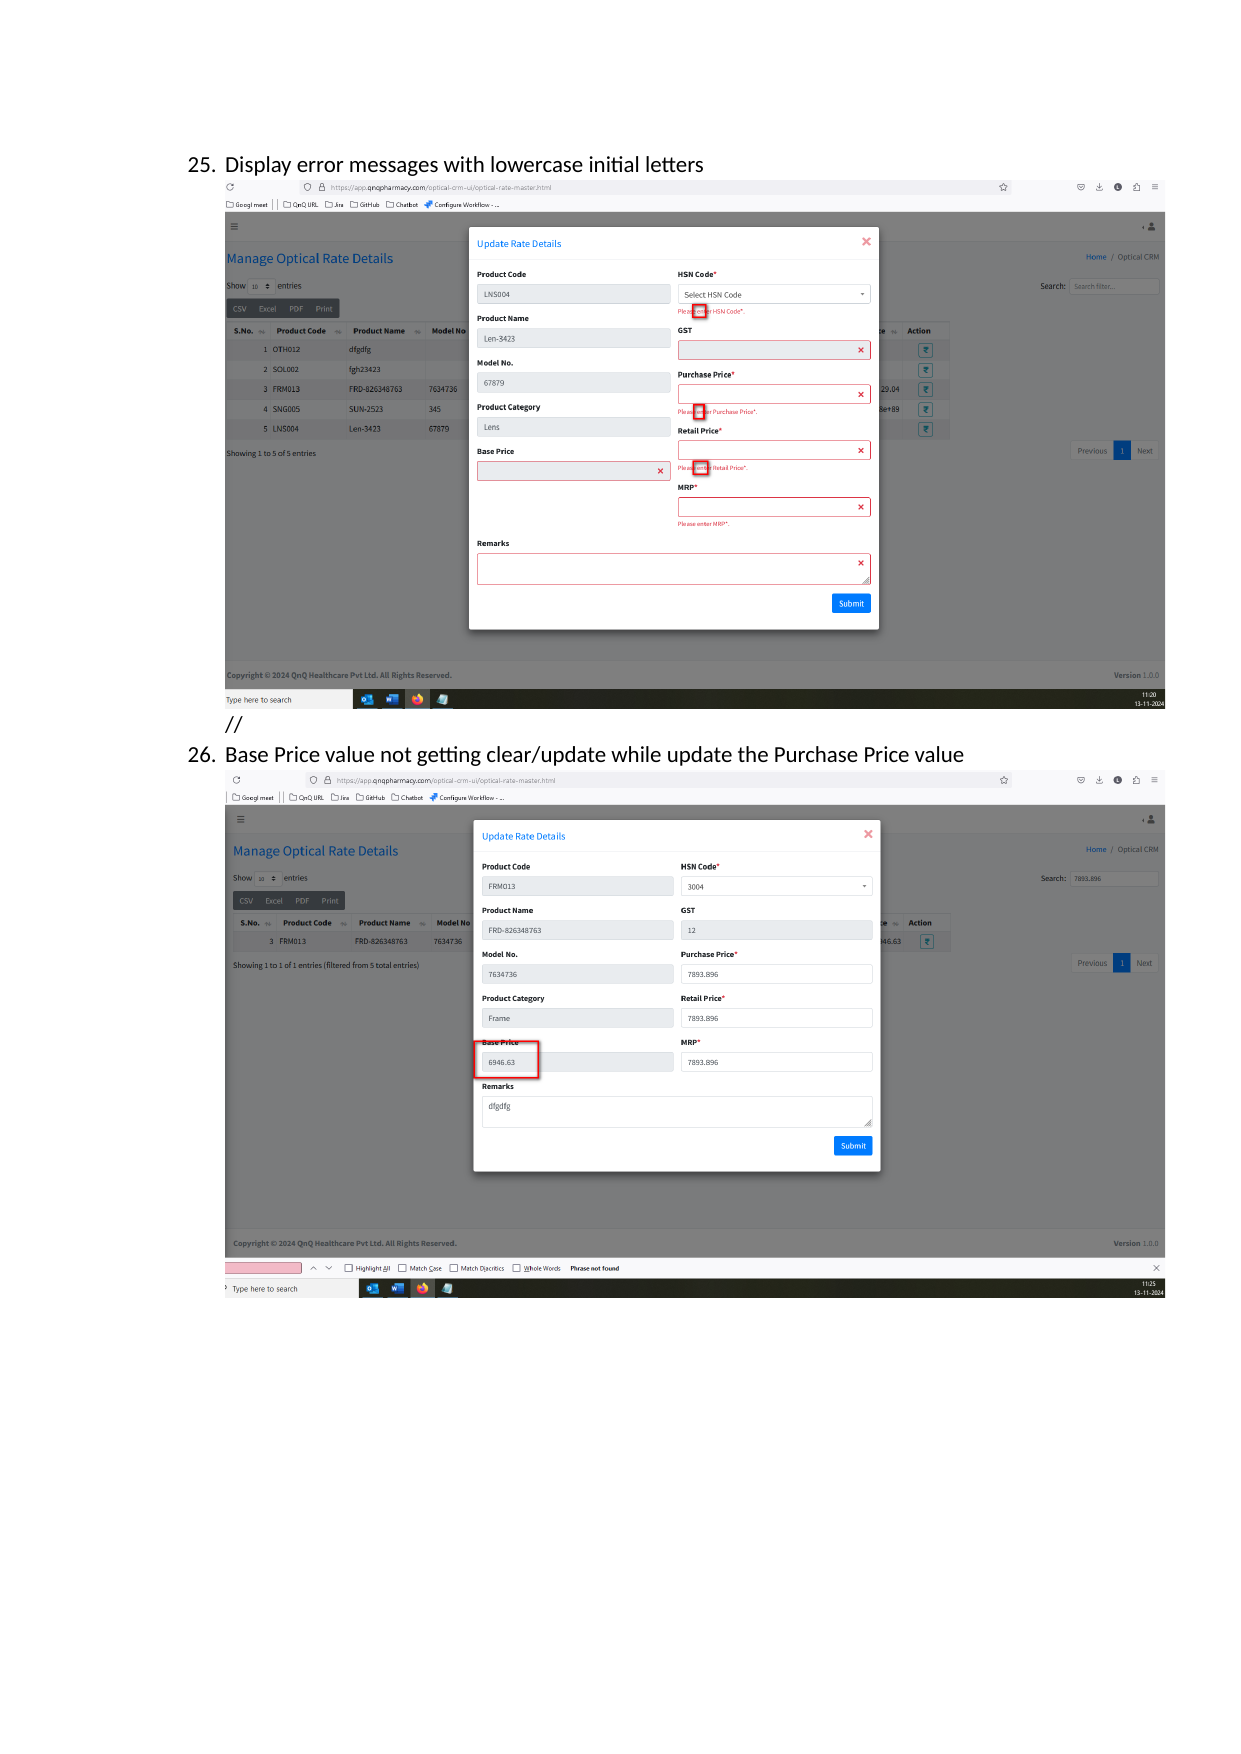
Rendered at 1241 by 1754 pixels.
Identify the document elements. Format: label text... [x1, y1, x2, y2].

picture [225, 770, 1166, 1298]
picture [225, 180, 1166, 709]
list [187, 741, 1090, 1298]
